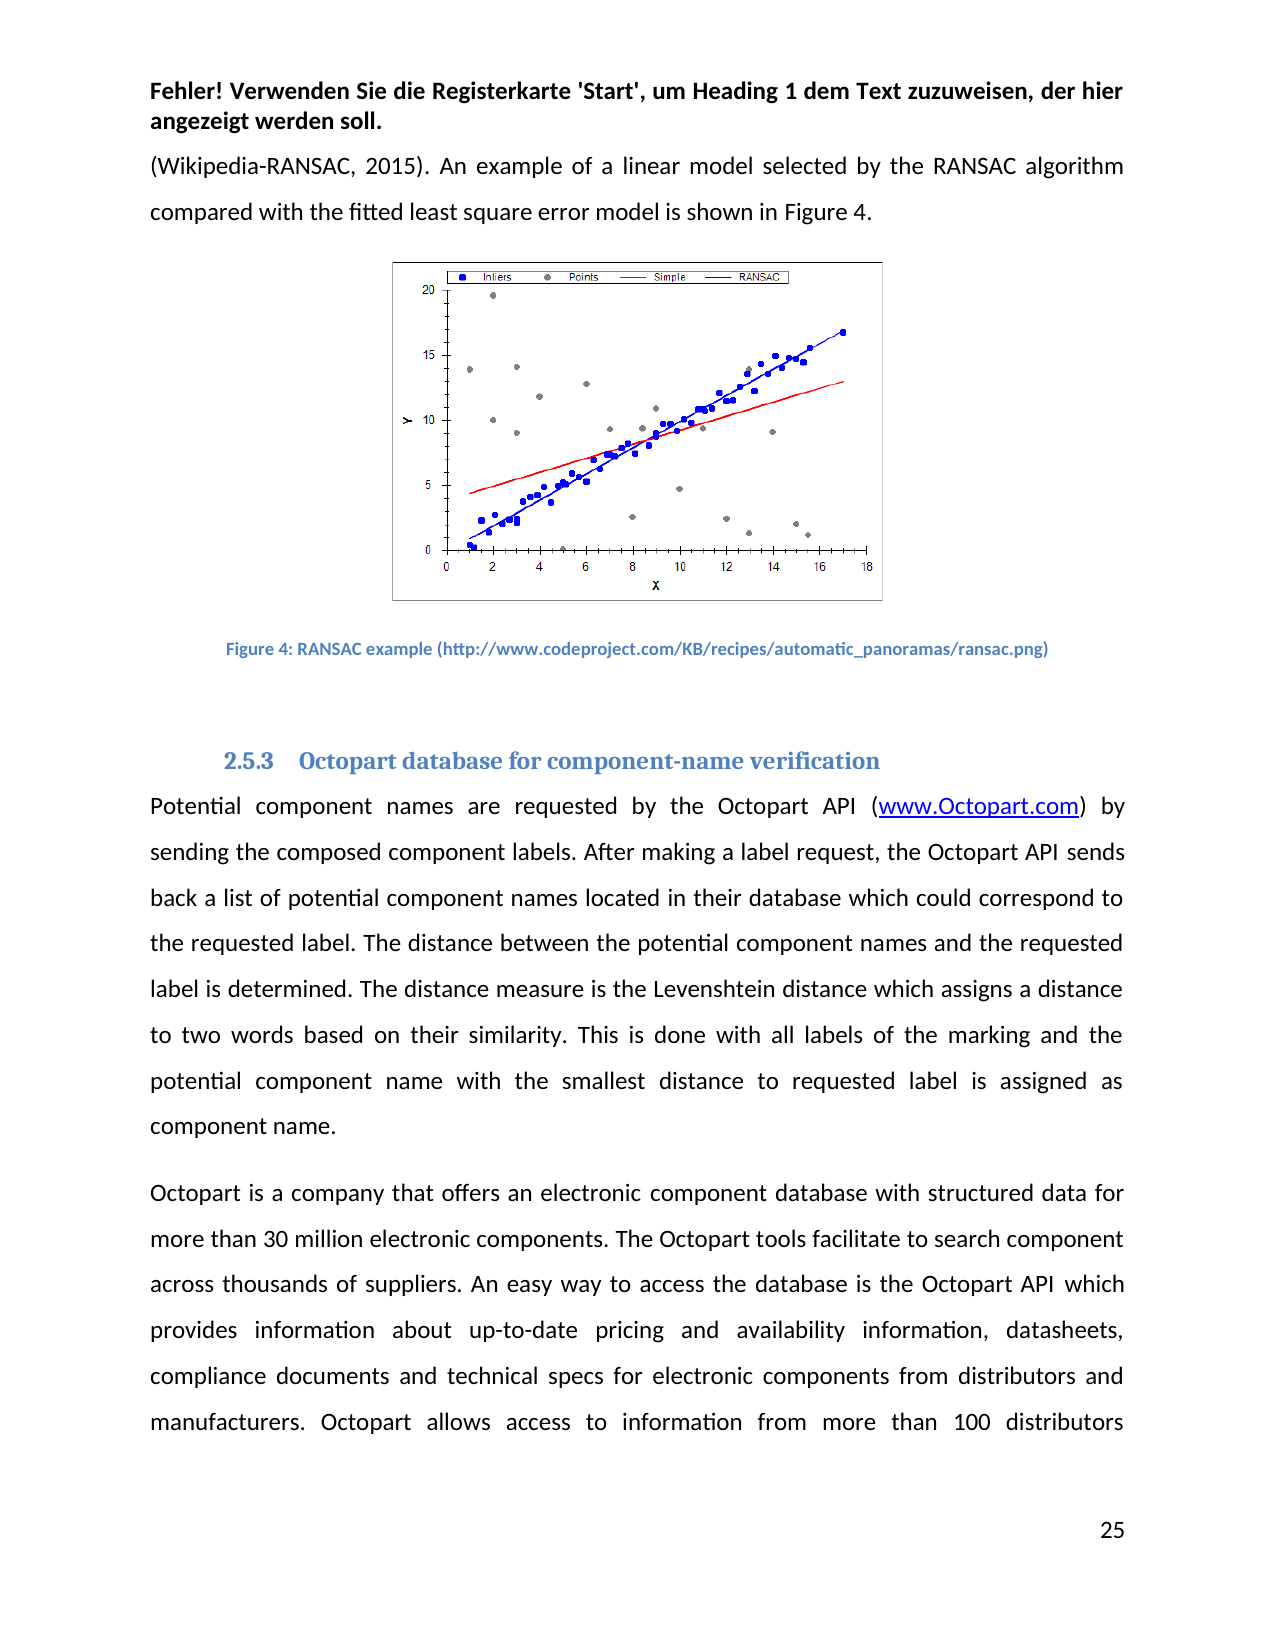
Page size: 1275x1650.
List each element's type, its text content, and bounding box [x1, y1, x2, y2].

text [150, 150, 1125, 226]
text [150, 1177, 1125, 1436]
text Potential component names are requested by the Octopart API (www.Octopart.com) by sending the composed component labels. After making a label request, the Octopart API sends back a list of potential component names located in their database which could correspond to the requested label. The distance between the potential component names and the requested label is determined. The distance measure is the Levenshtein distance which assigns a distance to two words based on their similarity. This is done with all labels of the marking and the potential component name with the smallest distance to requested label is assigned as component name. [150, 790, 1125, 1141]
subtitle Octopart database for component-name verification [224, 747, 1125, 776]
picture [392, 262, 883, 601]
